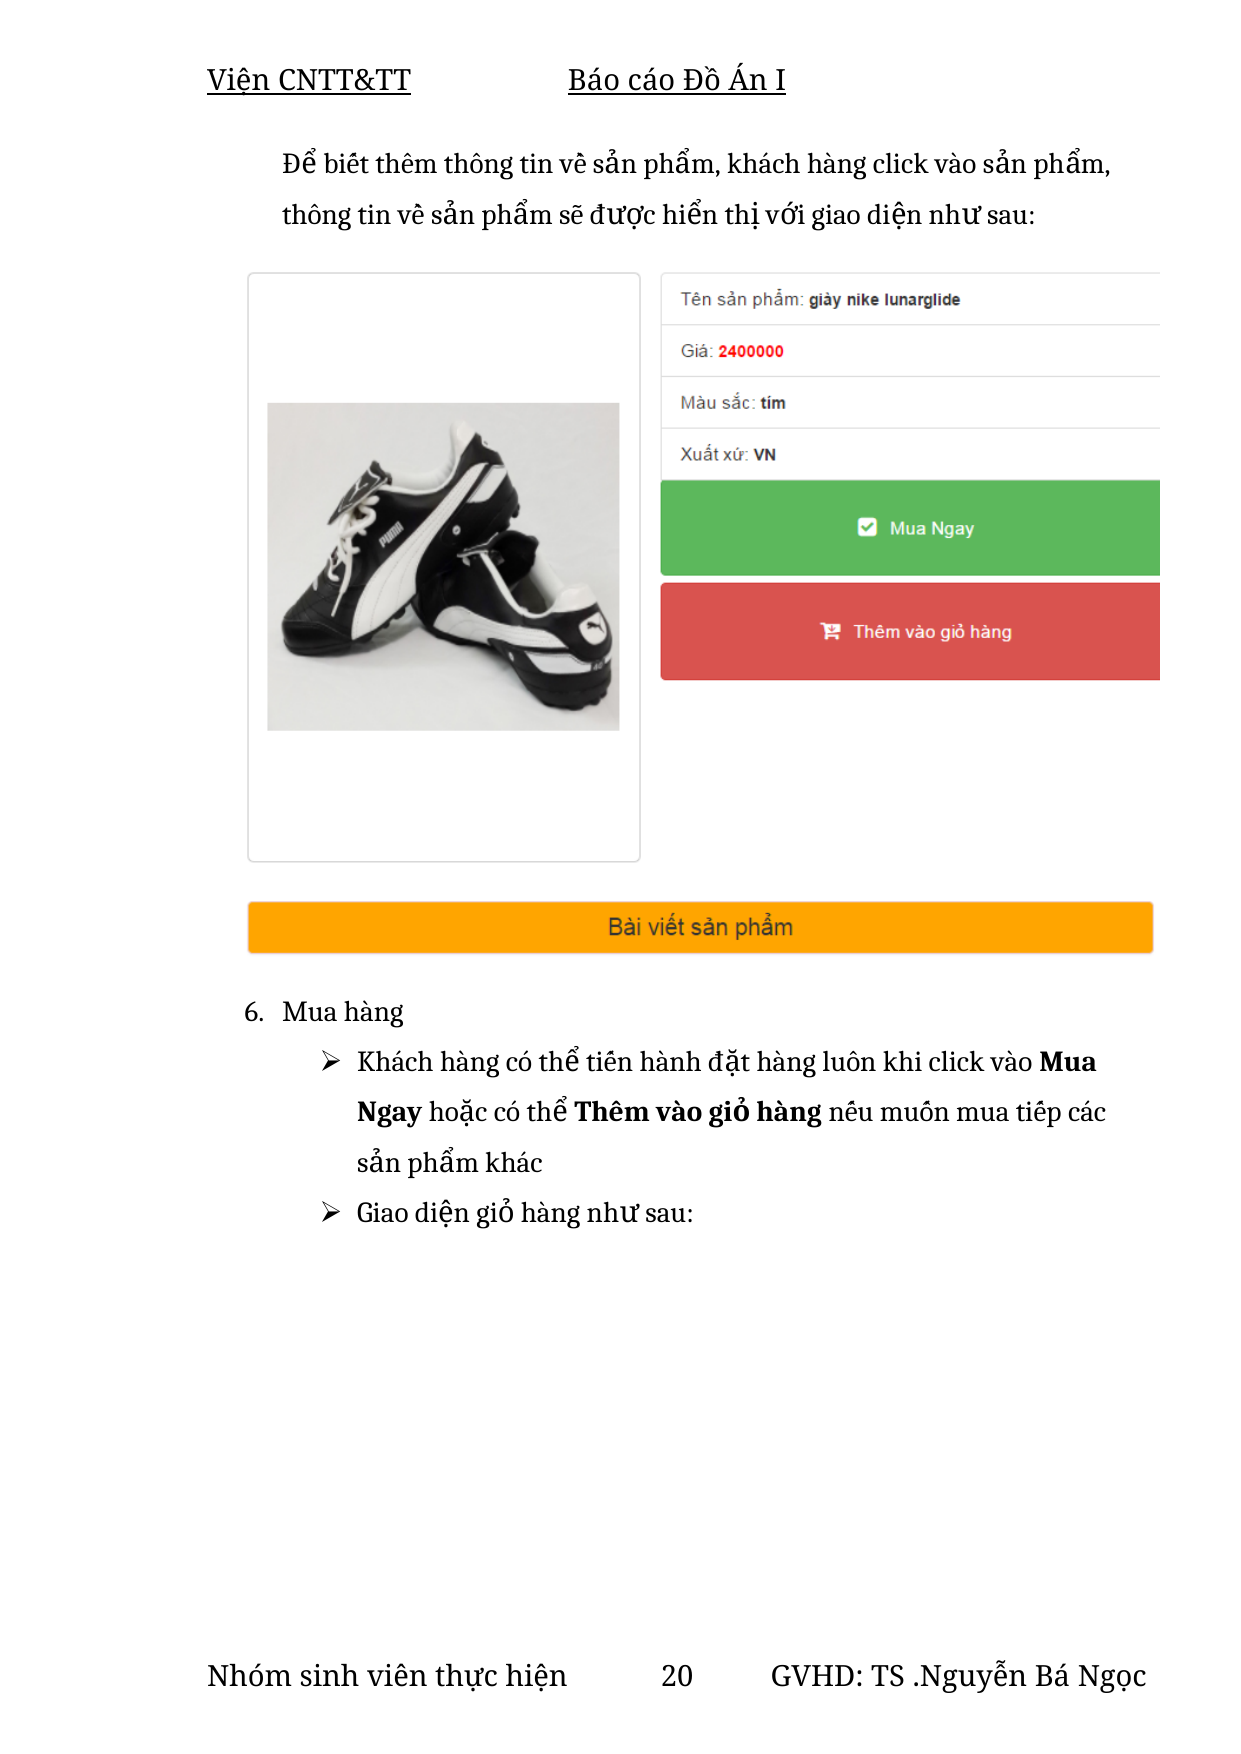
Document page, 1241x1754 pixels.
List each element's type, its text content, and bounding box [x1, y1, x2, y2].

list Khách hàng có thể tiến hành đặt hàng luôn khi click vào Mua Ngay hoặc có thể Thêm vào giỏ hàng nếu muốn mua tiếp các sản phẩm khác [319, 1045, 1122, 1179]
list Để biết thêm thông tin về sản phẩm, khách hàng click vào sản phẩm, thông tin về sản phẩm sẽ được hiển thị với giao diện như sau: [282, 148, 1122, 232]
list Giao diện giỏ hàng như sau: [319, 1196, 1122, 1229]
list Mua hàng [244, 995, 1122, 1028]
picture [244, 269, 1160, 960]
